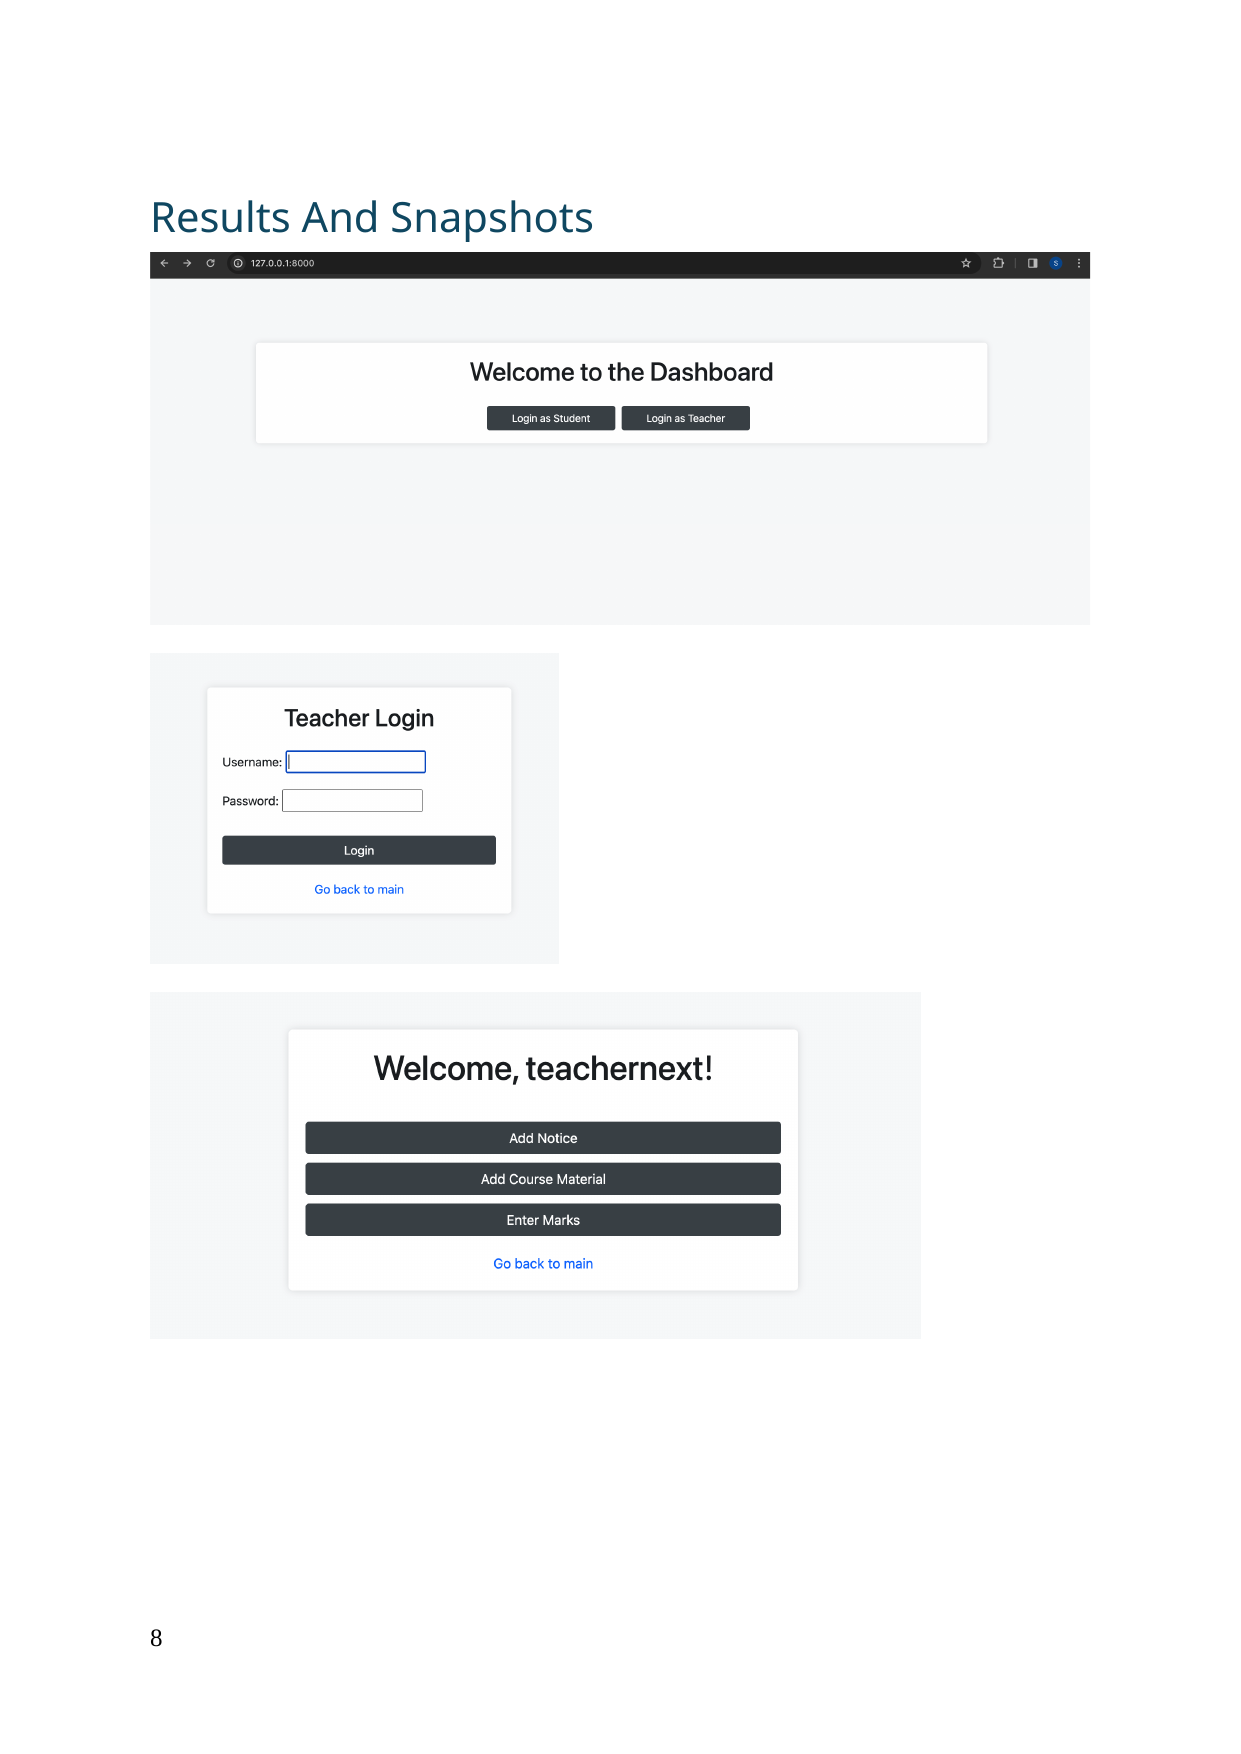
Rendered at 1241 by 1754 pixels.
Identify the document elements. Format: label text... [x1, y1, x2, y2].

picture [150, 992, 921, 1339]
picture [150, 252, 1091, 625]
picture [150, 653, 559, 964]
subtitle Results And Snapshots [150, 187, 1090, 244]
